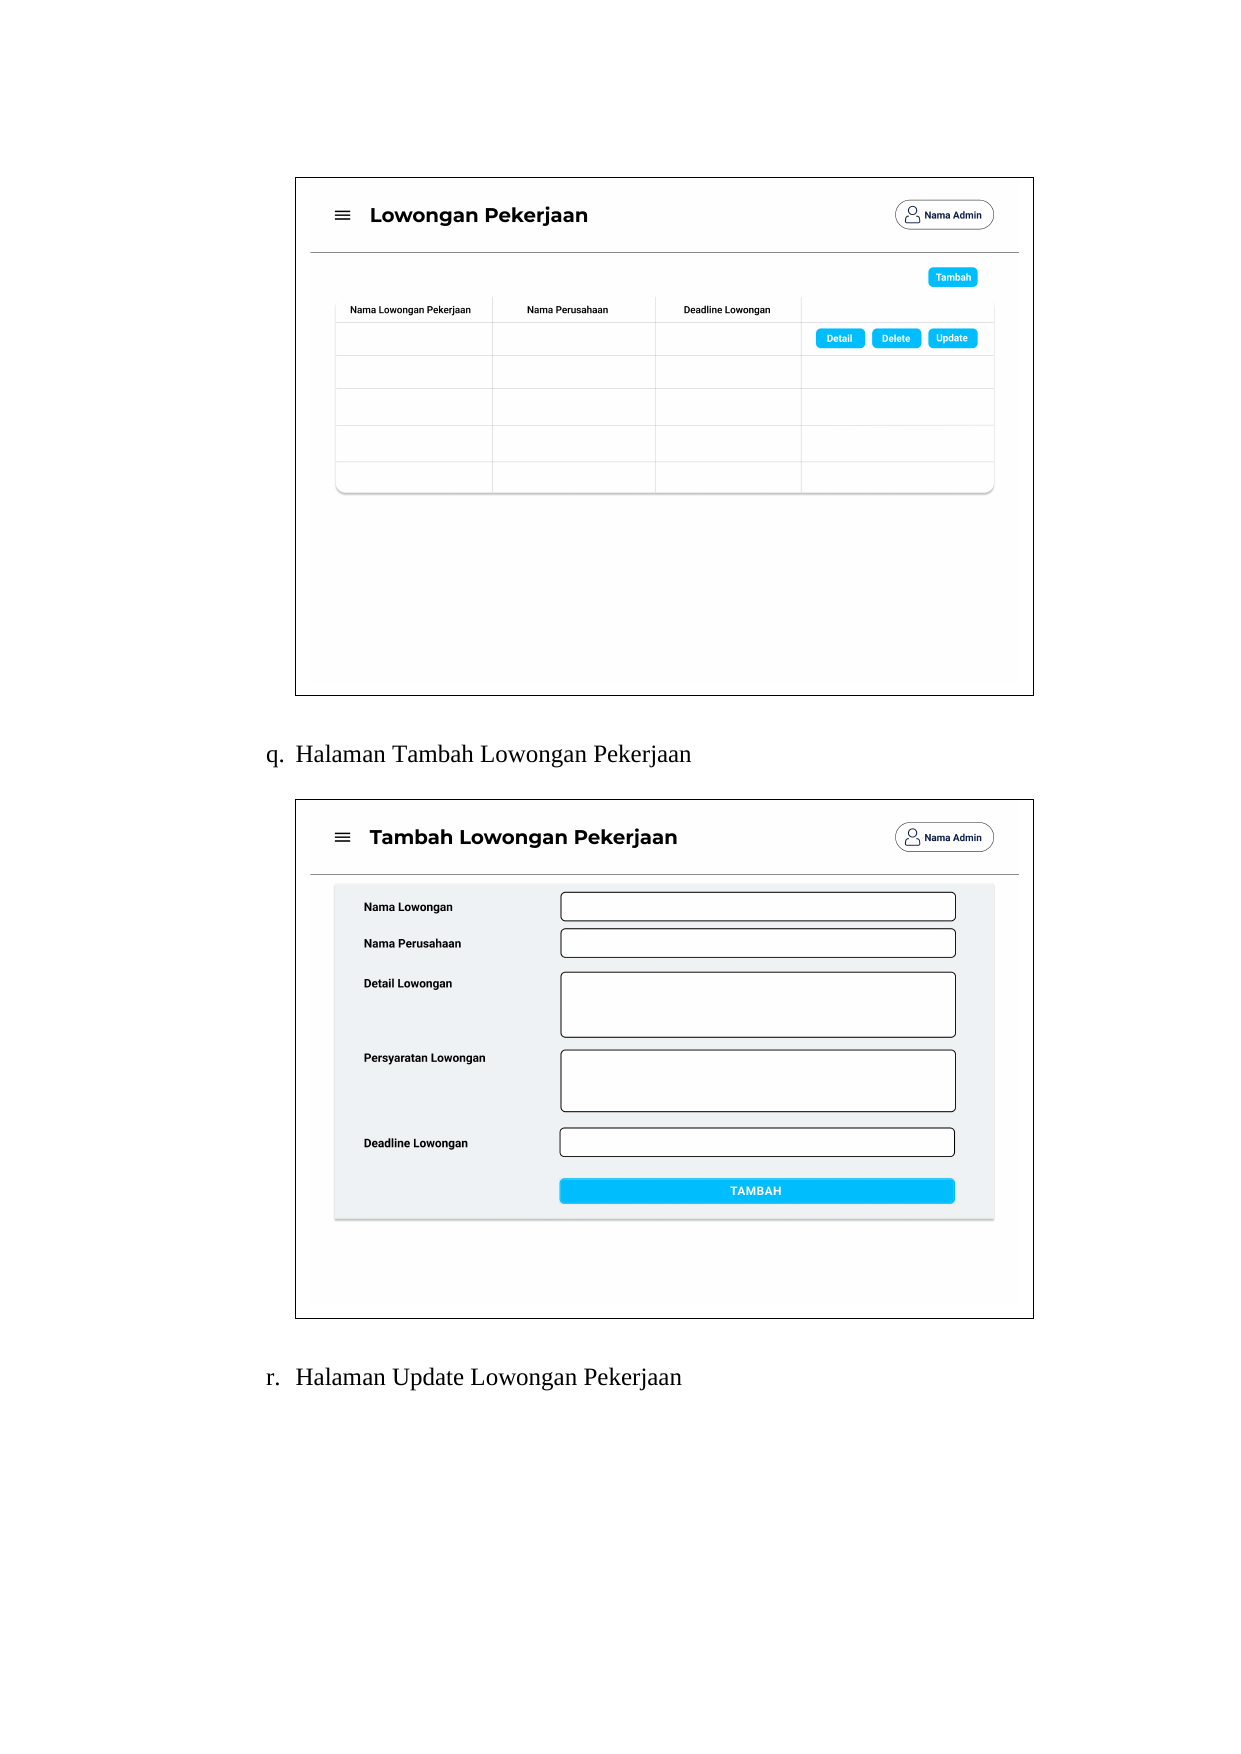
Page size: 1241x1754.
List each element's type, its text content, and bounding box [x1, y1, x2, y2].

picture [310, 178, 1019, 683]
list Halaman Tambah Lowongan Pekerjaan [266, 739, 1063, 768]
picture [310, 800, 1019, 1305]
table_header [296, 178, 1033, 695]
list Halaman Update Lowongan Pekerjaan [266, 1362, 1063, 1391]
table_header [296, 800, 1033, 1318]
